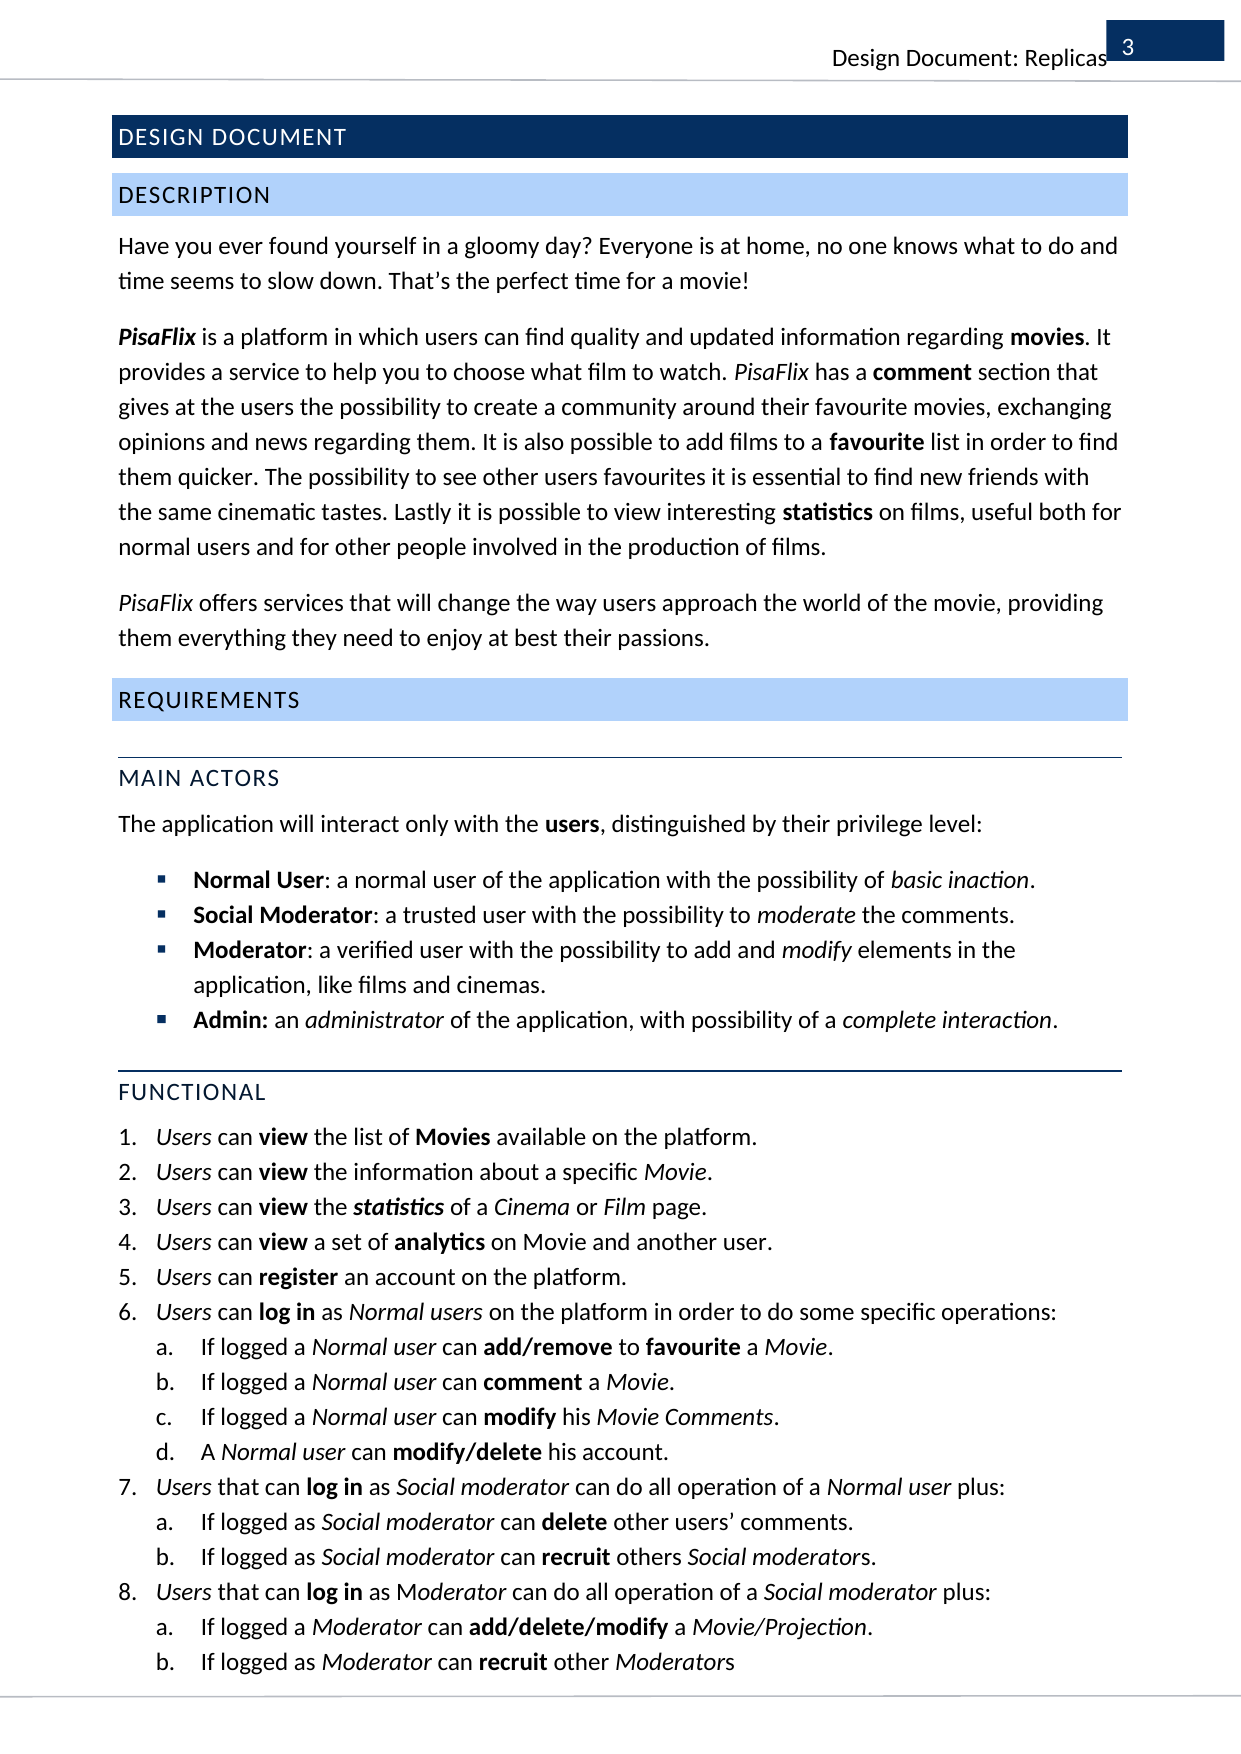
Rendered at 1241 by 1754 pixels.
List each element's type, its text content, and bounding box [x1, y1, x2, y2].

list If logged a Normal user can add/remove to favourite a Movie. [156, 1331, 1122, 1362]
subtitle Description [118, 179, 1122, 209]
subtitle Design Document [118, 121, 1122, 151]
list Users can view the information about a specific Movie. [118, 1156, 1122, 1187]
list If logged as Social moderator can recruit others Social moderators. [156, 1541, 1122, 1572]
list Users that can log in as Social moderator can do all operation of a Normal user plus: [118, 1471, 1122, 1502]
text PisaFlix offers services that will change the way users approach the world of the movie, providing them everything they need to enjoy at best their passions. [118, 587, 1122, 653]
list If logged a Moderator can add/delete/modify a Movie/Projection. [156, 1611, 1122, 1642]
subtitle Main Actors [118, 758, 1122, 793]
list If logged a Normal user can comment a Movie. [156, 1366, 1122, 1397]
list Users that can log in as Moderator can do all operation of a Social moderator plus: [118, 1576, 1122, 1607]
list Users can view a set of analytics on Movie and another user. [118, 1226, 1122, 1257]
subtitle Functional [118, 1072, 1122, 1106]
list A Normal user can modify/delete his account. [156, 1436, 1122, 1467]
list Normal User: a normal user of the application with the possibility of basic inaction. [156, 864, 1122, 894]
list Users can log in as Normal users on the platform in order to do some specific operations: [118, 1296, 1122, 1327]
subtitle Requirements [118, 684, 1122, 715]
list If logged a Normal user can modify his Movie Comments. [156, 1401, 1122, 1432]
list Moderator: a verified user with the possibility to add and modify elements in the application, like films and cinemas. [156, 934, 1122, 999]
text Have you ever found yourself in a gloomy day? Everyone is at home, no one knows what to do and time seems to slow down. That’s the perfect time for a movie! [118, 231, 1122, 296]
list Users can register an account on the platform. [118, 1261, 1122, 1292]
list If logged as Social moderator can delete other users’ comments. [156, 1506, 1122, 1537]
list Users can view the list of Movies available on the platform. [118, 1121, 1122, 1152]
text PisaFlix is a platform in which users can find quality and updated information regarding movies. It provides a service to help you to choose what film to watch. PisaFlix has a comment section that gives at the users the possibility to create a community around their favourite movies, exchanging opinions and news regarding them. It is also possible to add films to a favourite list in order to find them quicker. The possibility to see other users favourites it is essential to find new friends with the same cinematic tastes. Lastly it is possible to view interesting statistics on films, useful both for normal users and for other people involved in the production of films. [118, 321, 1122, 562]
list Admin: an administrator of the application, with possibility of a complete interaction. [156, 1004, 1122, 1034]
list Social Moderator: a trusted user with the possibility to moderate the comments. [156, 899, 1122, 929]
list Users can view the statistics of a Cinema or Film page. [118, 1191, 1122, 1222]
text The application will interact only with the users, distinguished by their privilege level: [118, 808, 1122, 838]
list If logged as Moderator can recruit other Moderators [156, 1646, 1122, 1677]
